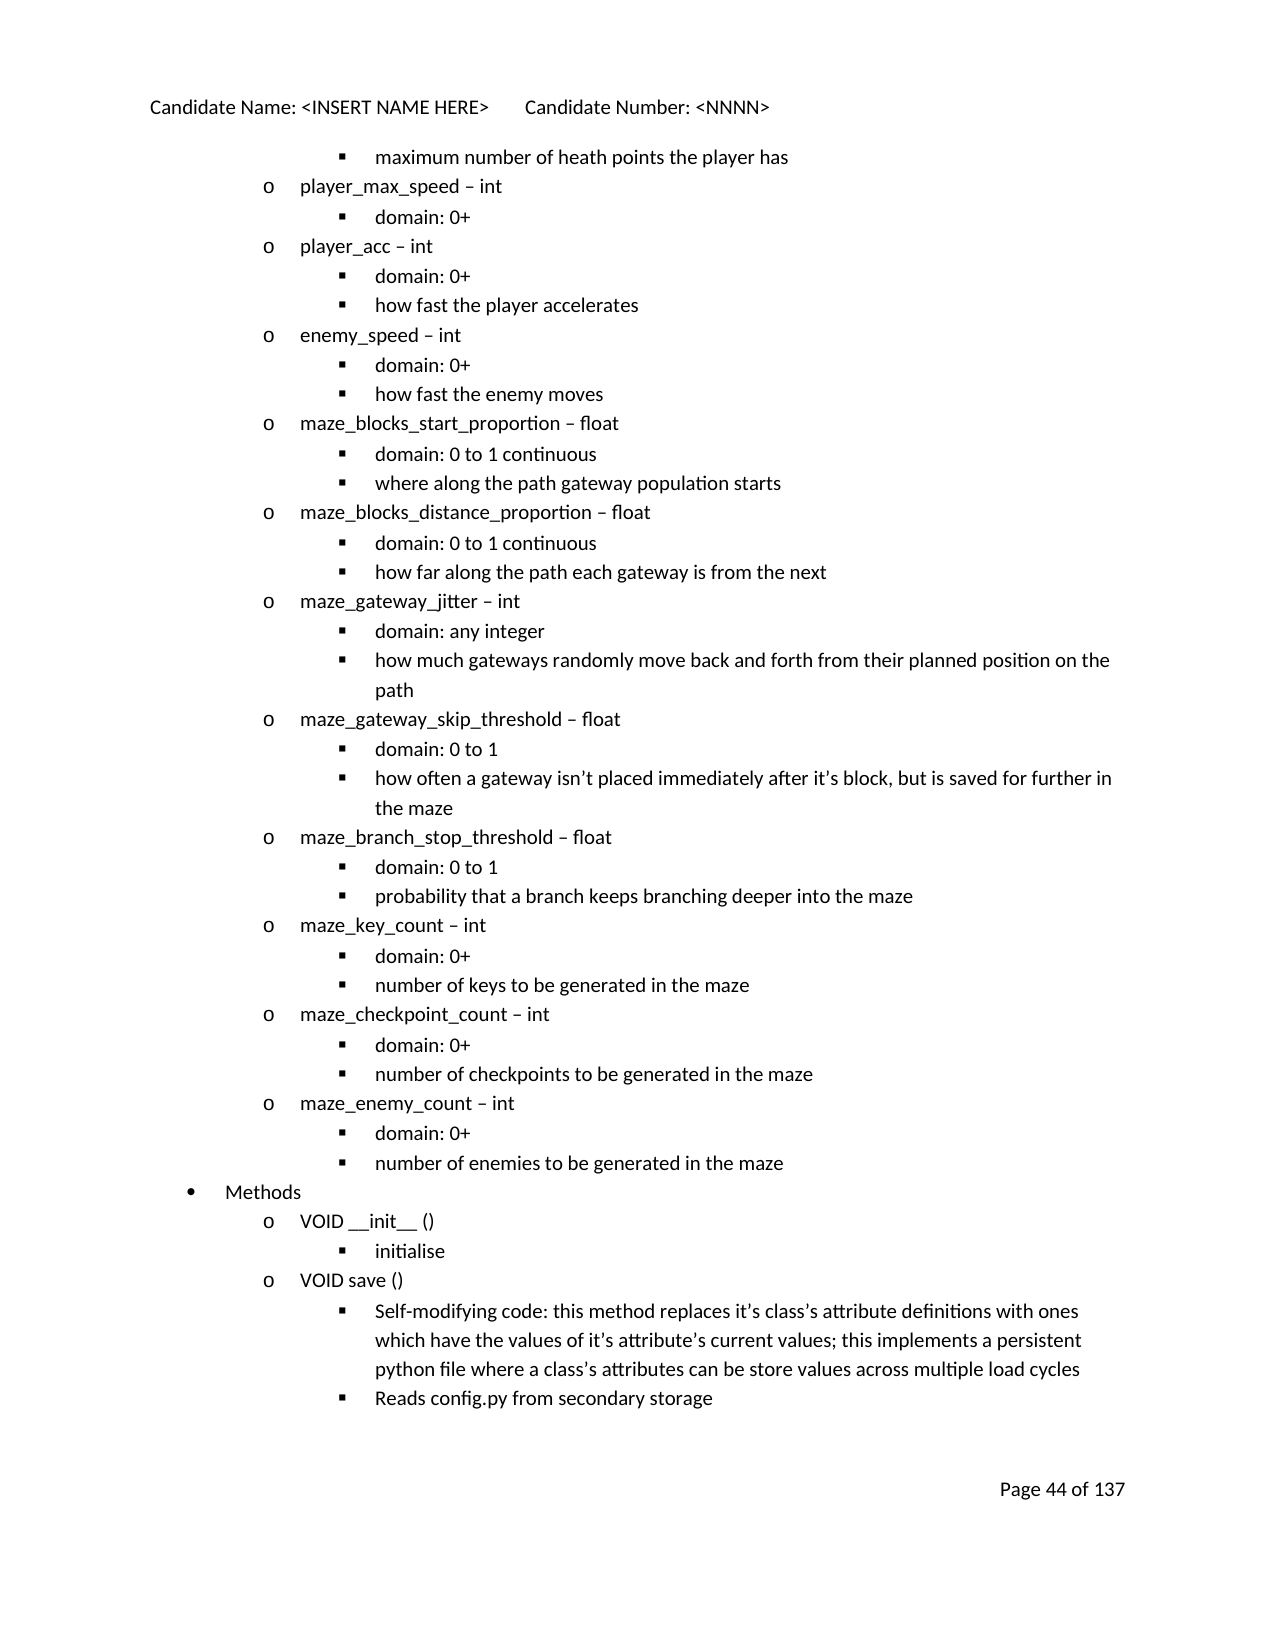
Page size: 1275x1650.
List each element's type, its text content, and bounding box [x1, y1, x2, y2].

list domain: 0+ [337, 1032, 1125, 1057]
list maze_blocks_start_proportion – float [262, 411, 1125, 437]
list number of checkpoints to be generated in the maze [337, 1061, 1125, 1086]
list maze_key_count – int [262, 913, 1125, 939]
list how often a gateway isn’t placed immediately after it’s block, but is saved for further in the maze [337, 766, 1125, 820]
list maze_branch_stop_threshold – float [262, 824, 1125, 850]
list domain: 0+ [337, 943, 1125, 968]
list probability that a branch keeps branching deeper into the maze [337, 883, 1125, 909]
list maze_blocks_distance_proportion – float [262, 499, 1125, 526]
list Reads config.py from secondary storage [337, 1386, 1125, 1411]
list maze_checkpoint_count – int [262, 1001, 1125, 1028]
list domain: 0 to 1 continuous [337, 441, 1125, 466]
list domain: 0 to 1 continuous [337, 530, 1125, 555]
list Methods [187, 1179, 1125, 1204]
list maze_enemy_count – int [262, 1090, 1125, 1117]
list domain: 0 to 1 [337, 854, 1125, 880]
list domain: any integer [337, 618, 1125, 644]
list player_acc – int [262, 233, 1125, 259]
list initialise [337, 1238, 1125, 1264]
list maze_gateway_jitter – int [262, 588, 1125, 614]
list domain: 0+ [337, 263, 1125, 289]
list where along the path gateway population starts [337, 470, 1125, 496]
list VOID __init__ () [262, 1208, 1125, 1234]
list number of keys to be generated in the maze [337, 972, 1125, 998]
list how much gateways randomly move back and forth from their planned position on the path [337, 648, 1125, 702]
list player_max_speed – int [262, 173, 1125, 200]
list Self-modifying code: this method replaces it’s class’s attribute definitions with ones which have the values of it’s attribute’s current values; this implements a persistent python file where a class’s attributes can be store values across multiple load cycles [337, 1298, 1125, 1382]
list maximum number of heath points the player has [337, 144, 1125, 170]
list maze_gateway_skip_threshold – float [262, 706, 1125, 732]
list domain: 0+ [337, 204, 1125, 229]
list domain: 0+ [337, 1121, 1125, 1146]
list domain: 0 to 1 [337, 736, 1125, 762]
list how fast the player accelerates [337, 293, 1125, 318]
list number of enemies to be generated in the maze [337, 1150, 1125, 1175]
list VOID save () [262, 1268, 1125, 1294]
list how fast the enemy moves [337, 381, 1125, 407]
list how far along the path each gateway is from the next [337, 559, 1125, 584]
list domain: 0+ [337, 352, 1125, 378]
list enemy_speed – int [262, 322, 1125, 348]
